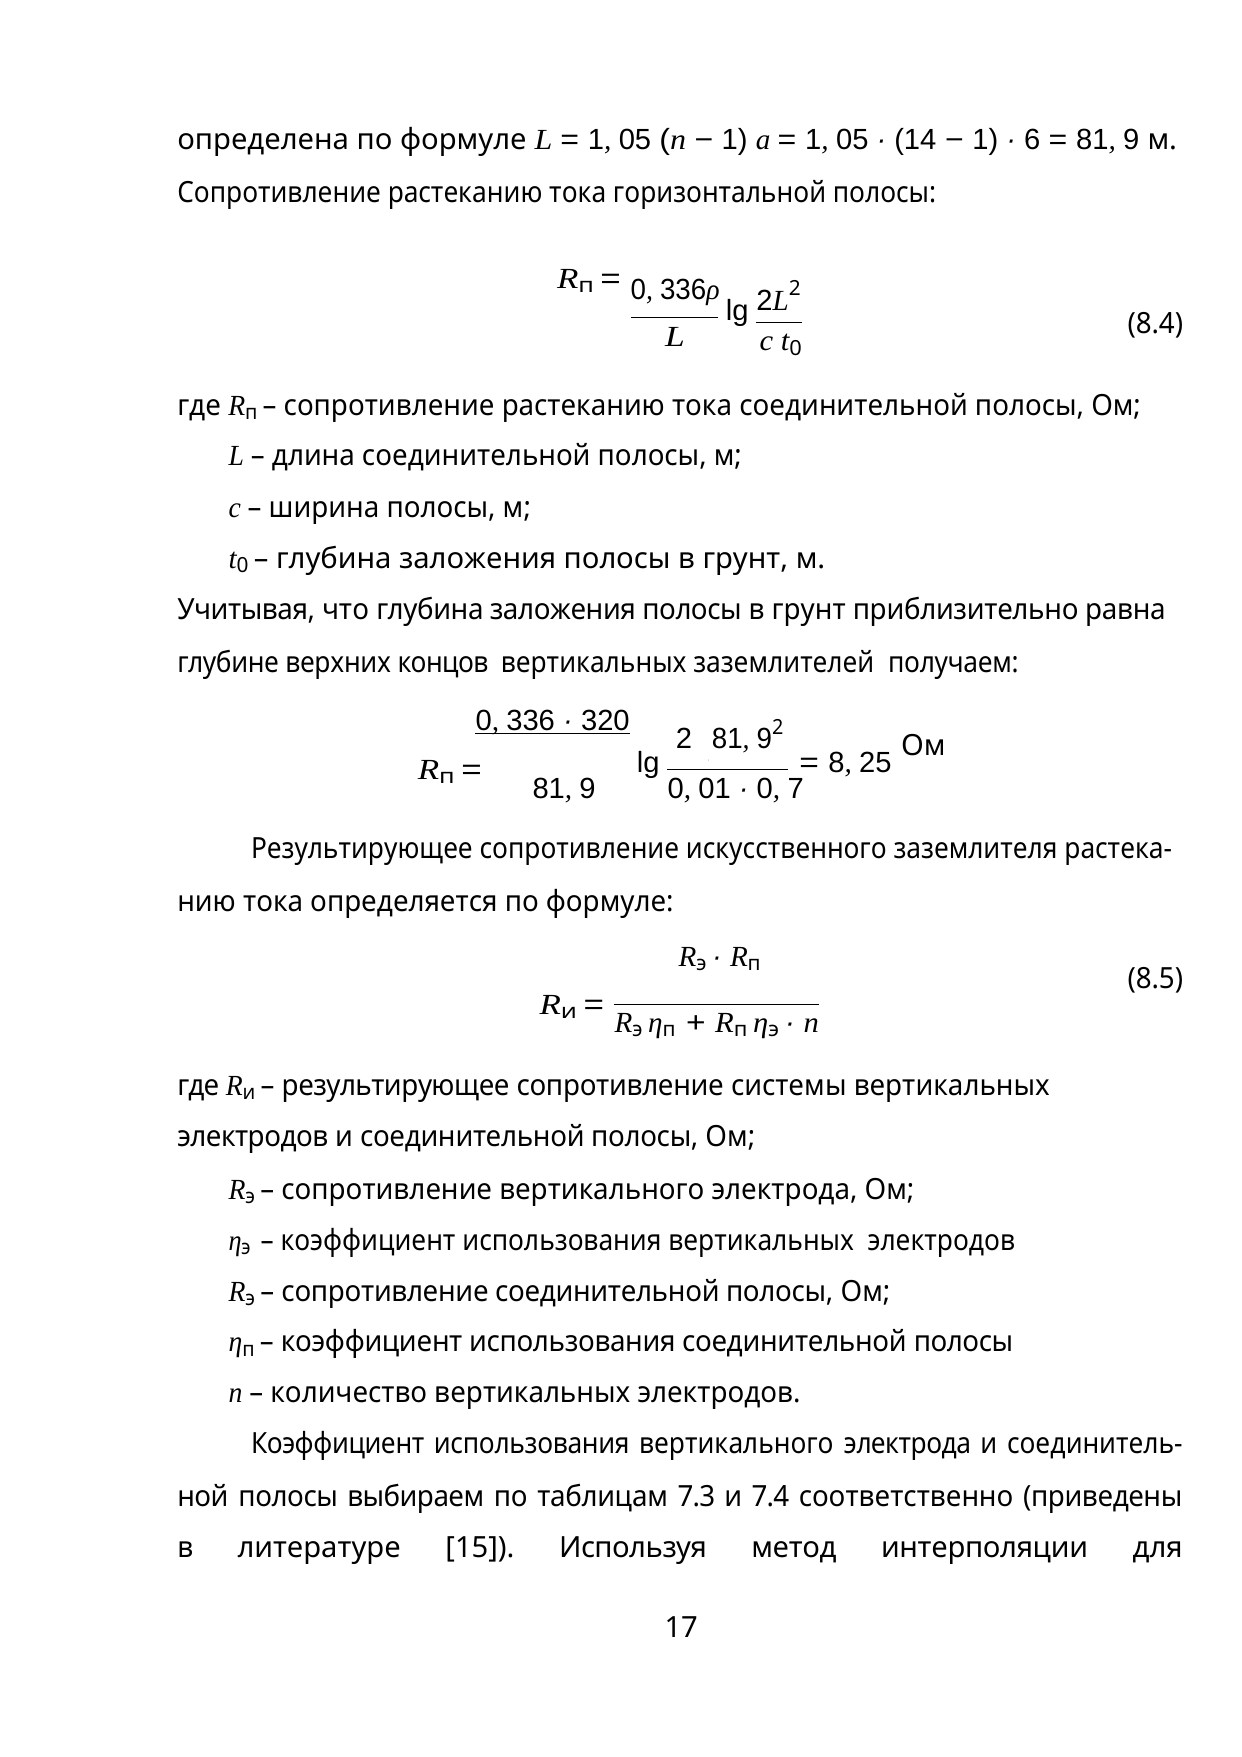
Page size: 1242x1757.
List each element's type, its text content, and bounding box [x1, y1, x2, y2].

text t0 – глубина заложения полосы в грунт, м. [228, 537, 1194, 578]
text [177, 1423, 1183, 1566]
text (8.4) [805, 302, 1183, 342]
text 81, 9 0, 01 · 0, 7 [532, 776, 1194, 803]
text n – количество вертикальных электродов. [228, 1372, 1194, 1411]
text определена по формуле L = 1, 05 (n − 1) a = 1, 05 · (14 − 1) · 6 = 81, 9 м. Сопротивление растеканию тока горизонтальной полосы: [177, 118, 1194, 211]
text Rэ ηп [614, 1005, 679, 1043]
text где Rи – результирующее сопротивление системы вертикальных электродов и соединительной полосы, Ом; [177, 1064, 1192, 1155]
text + Rп ηэ · n [686, 1005, 1194, 1043]
text c – ширина полосы, м; [228, 486, 1194, 526]
text L [625, 325, 725, 352]
text 0, 336ρ [628, 277, 721, 304]
text 2 81, 92 [676, 724, 1194, 754]
text ηп – коэффициент использования соединительной полосы [228, 1321, 1194, 1362]
text c t0 [759, 323, 803, 361]
text L – длина соединительной полосы, м; [228, 434, 1194, 474]
text Rи = [167, 989, 603, 1021]
text Результирующее сопротивление искусственного заземлителя растека- нию тока определяется по формуле: [177, 828, 1194, 920]
text lg = 8, 25 [651, 756, 1194, 776]
text ηэ – коэффициент использования вертикальных электродов [228, 1219, 1194, 1261]
text Учитывая, что глубина заложения полосы в грунт приблизительно равна глубине верхних концов вертикальных заземлителей получаем: [177, 588, 1194, 681]
text Rп = [167, 756, 481, 786]
text Rэ – сопротивление вертикального электрода, Ом; [228, 1168, 1194, 1210]
text Rэ – сопротивление соединительной полосы, Ом; [228, 1270, 1194, 1311]
text Rэ · Rп [167, 946, 760, 971]
text где Rп – сопротивление растеканию тока соединительной полосы, Ом; [177, 384, 1194, 425]
text 2L2 [756, 273, 802, 316]
text 0, 336 · 320 [167, 711, 629, 736]
text Rп = [167, 261, 621, 298]
text lg [625, 304, 744, 325]
